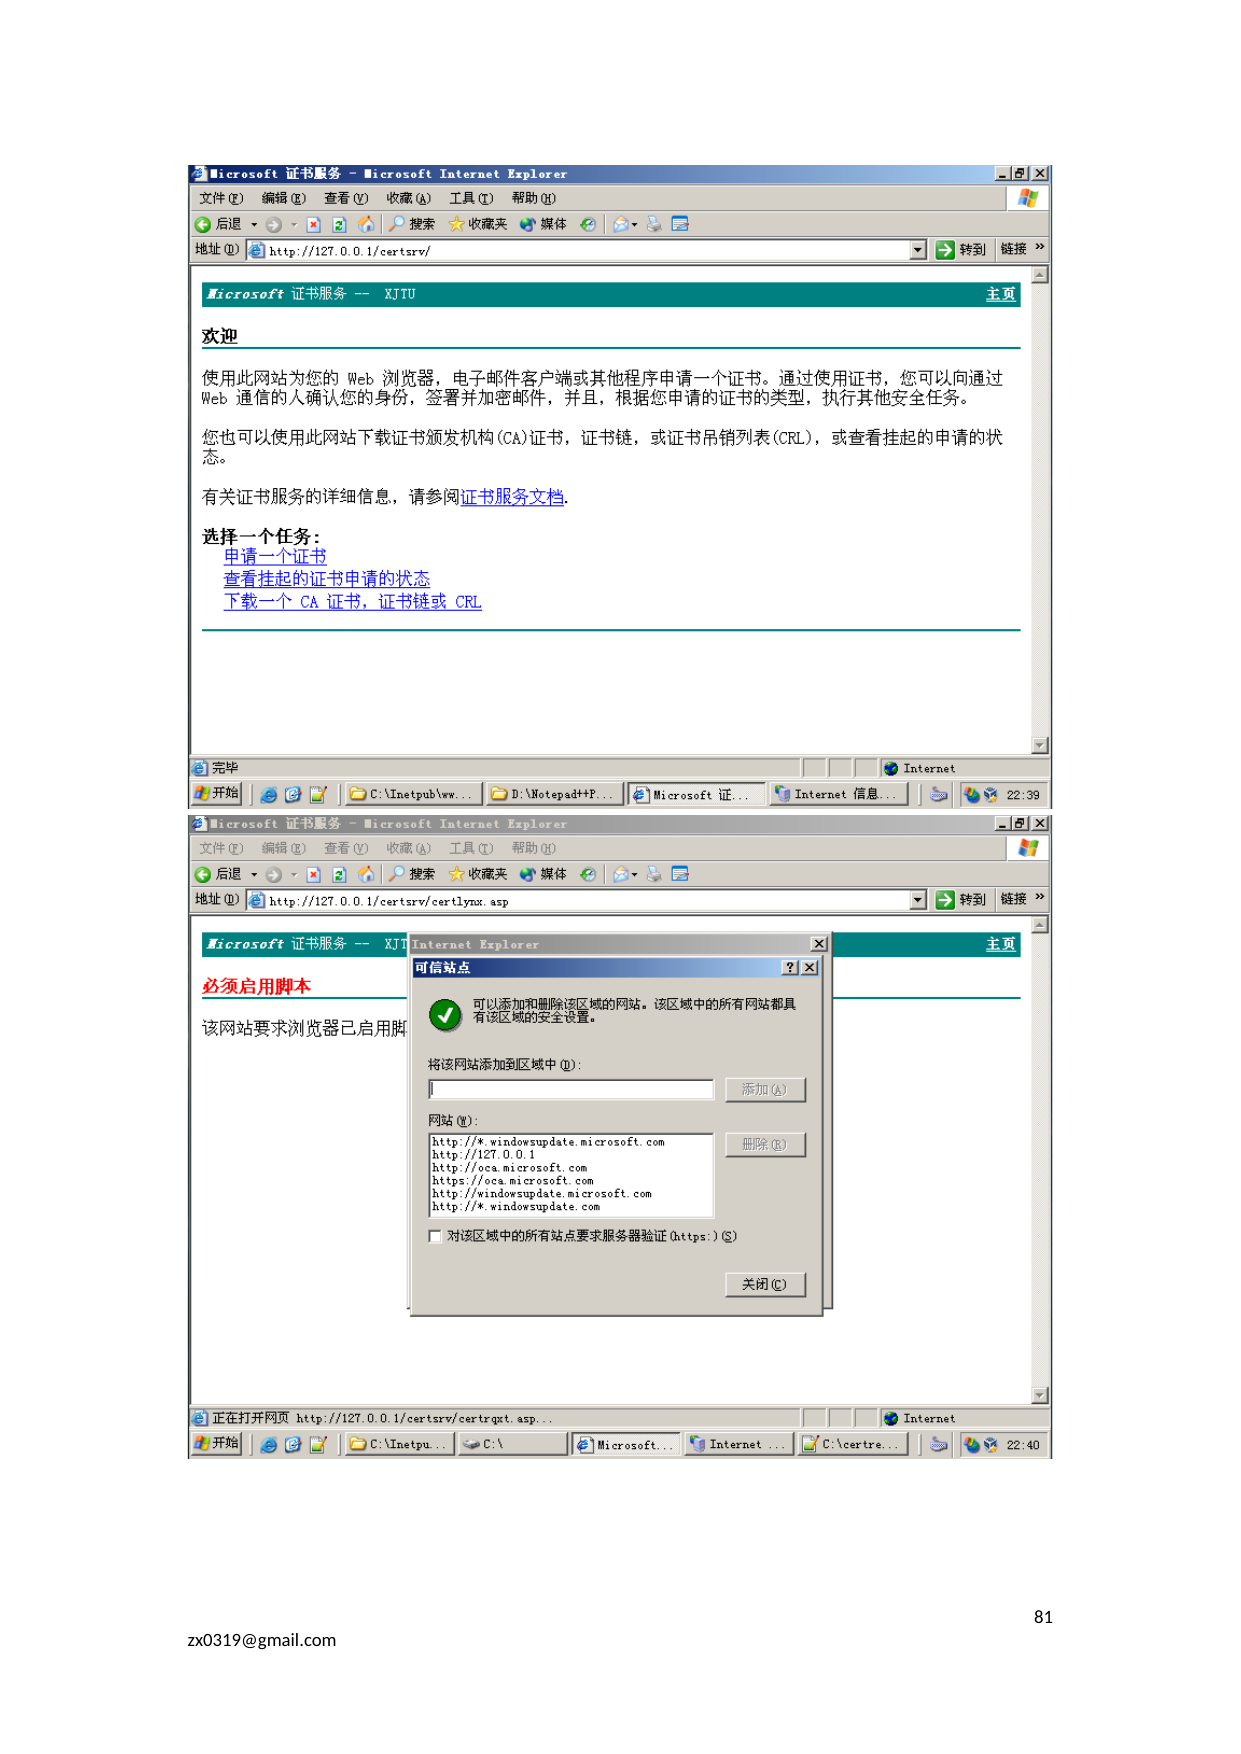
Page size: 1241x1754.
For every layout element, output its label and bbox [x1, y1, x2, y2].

picture [187, 165, 1053, 809]
picture [187, 815, 1053, 1459]
